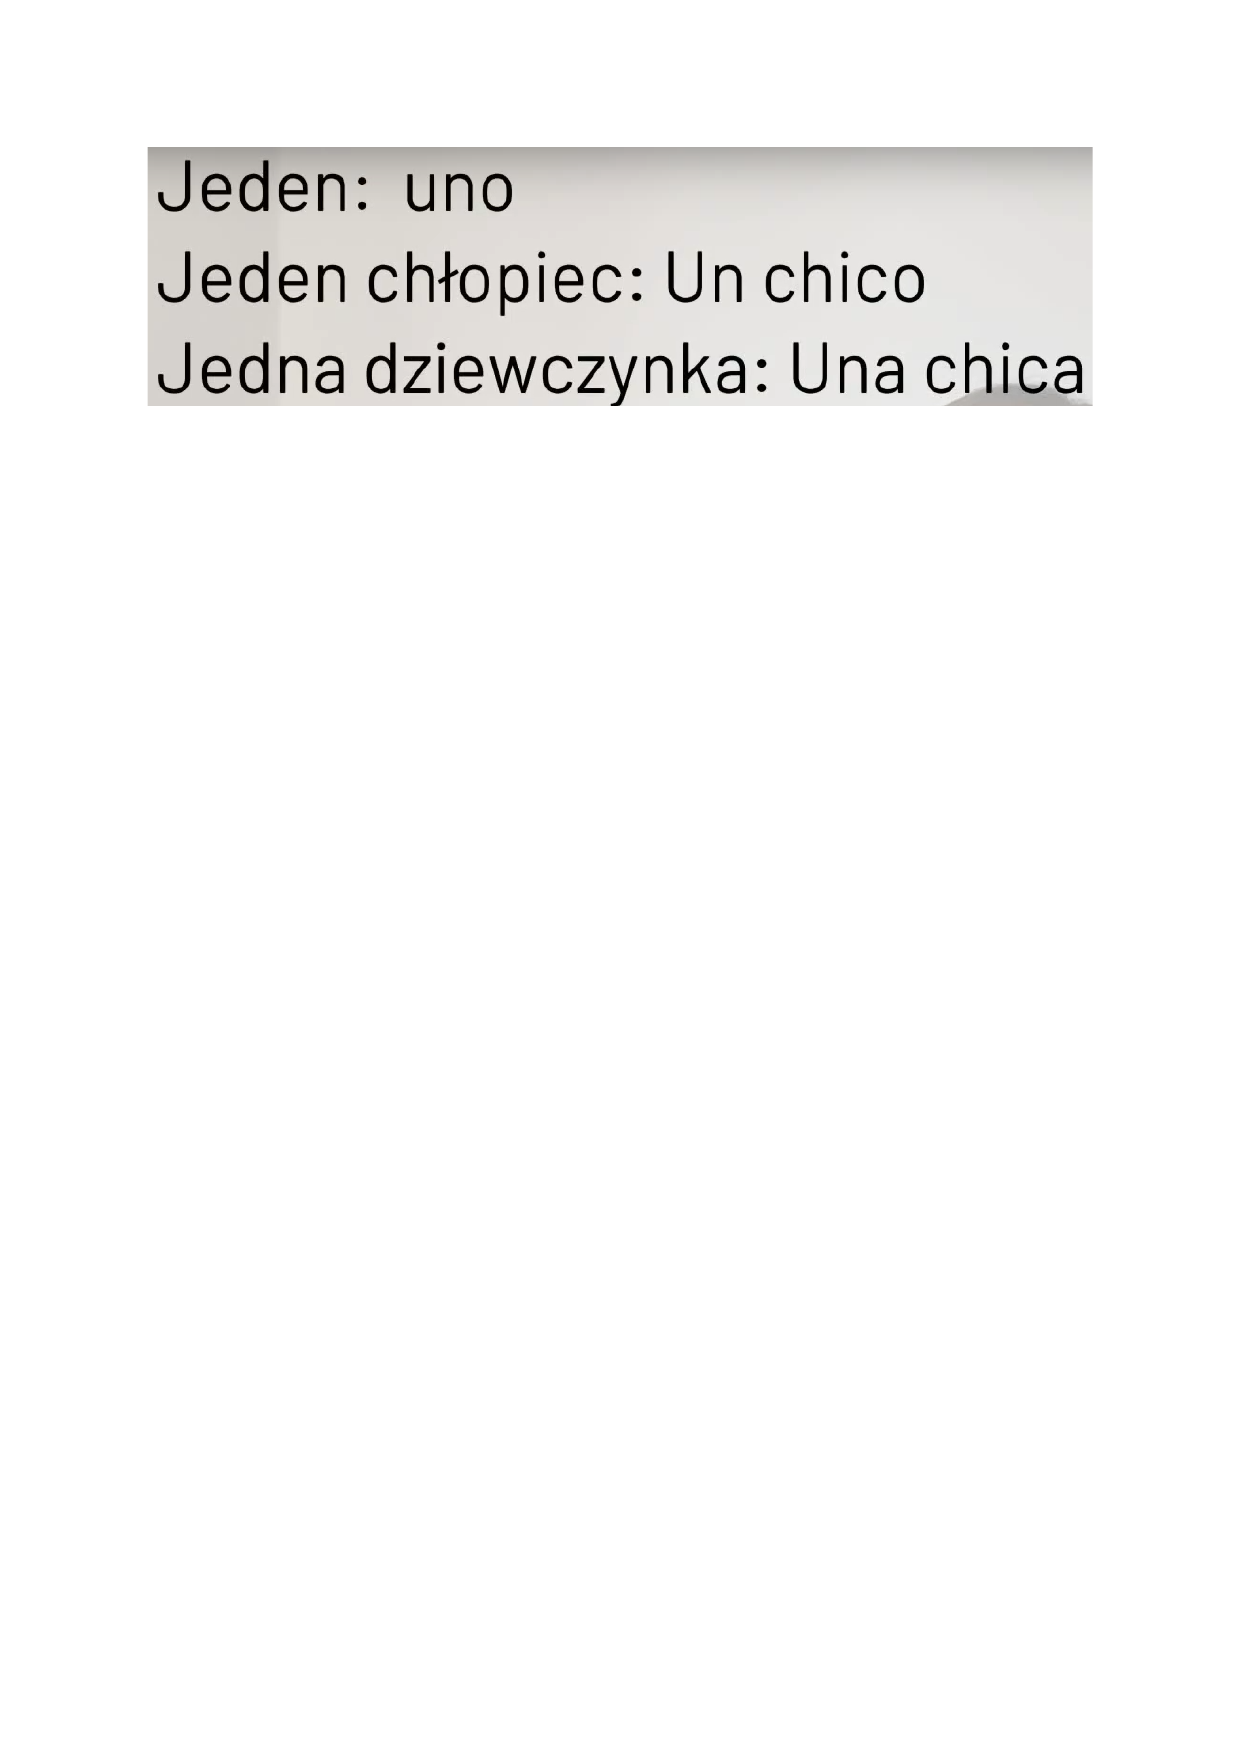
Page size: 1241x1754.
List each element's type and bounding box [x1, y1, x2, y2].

picture [147, 147, 1093, 406]
